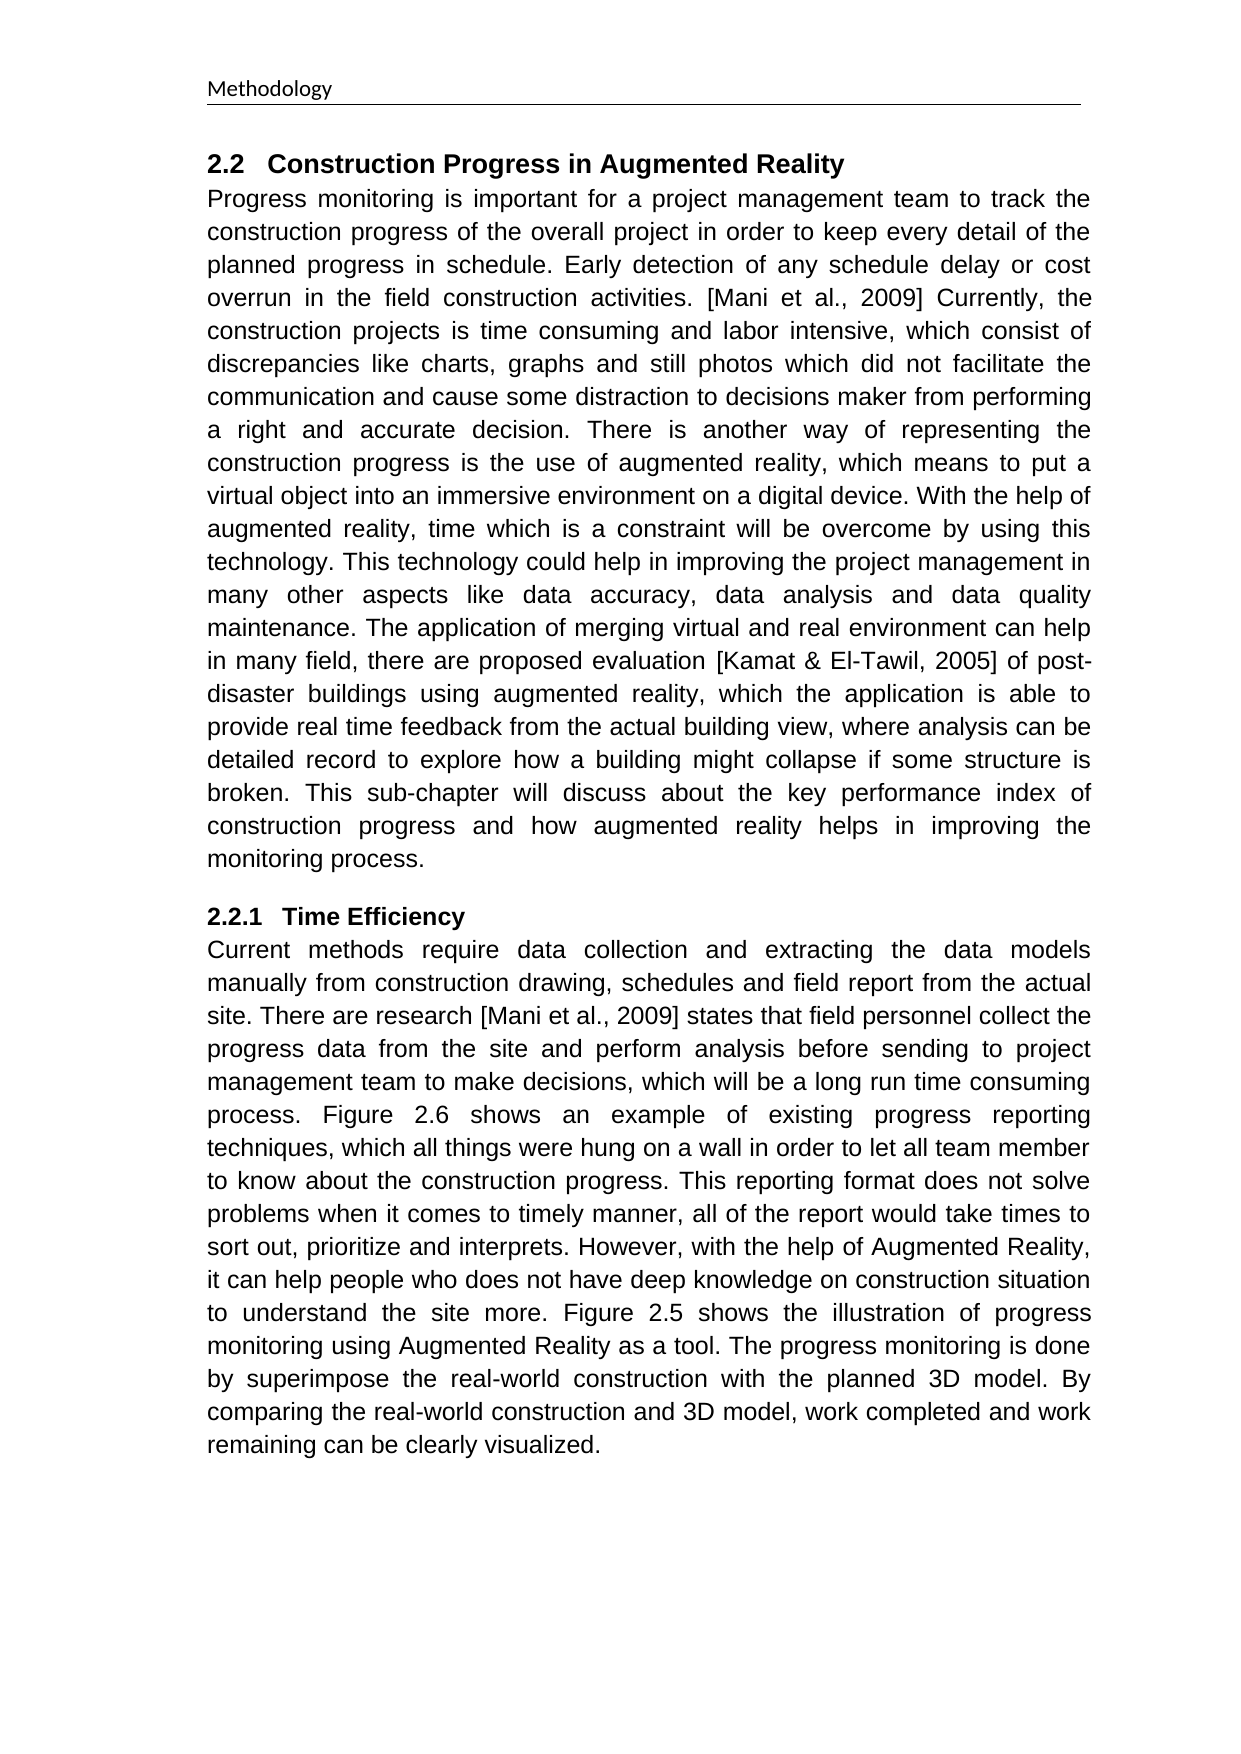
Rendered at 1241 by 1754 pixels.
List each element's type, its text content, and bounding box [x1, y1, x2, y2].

subtitle Time Efficiency [207, 902, 1092, 931]
text Progress monitoring is important for a project management team to track the construction progress of the overall project in order to keep every detail of the planned progress in schedule. Early detection of any schedule delay or cost overrun in the field construction activities. [Mani et al., 2009] Currently, the construction projects is time consuming and labor intensive, which consist of discrepancies like charts, graphs and still photos which did not facilitate the communication and cause some distraction to decisions maker from performing a right and accurate decision. There is another way of representing the construction progress is the use of augmented reality, which means to put a virtual object into an immersive environment on a digital device. With the help of augmented reality, time which is a constraint will be overcome by using this technology. This technology could help in improving the project management in many other aspects like data accuracy, data analysis and data quality maintenance. The application of merging virtual and real environment can help in many field, there are proposed evaluation [Kamat & El-Tawil, 2005] of post-disaster buildings using augmented reality, which the application is able to provide real time feedback from the actual building view, where analysis can be detailed record to explore how a building might collapse if some structure is broken. This sub-chapter will discuss about the key performance index of construction progress and how augmented reality helps in improving the monitoring process. [207, 184, 1092, 873]
subtitle Construction Progress in Augmented Reality [207, 148, 1092, 179]
text Current methods require data collection and extracting the data models manually from construction drawing, schedules and field report from the actual site. There are research [Mani et al., 2009] states that field personnel collect the progress data from the site and perform analysis before sending to project management team to make decisions, which will be a long run time consuming process. Figure 2.6 shows an example of existing progress reporting techniques, which all things were hung on a wall in order to let all team member to know about the construction progress. This reporting format does not solve problems when it comes to timely manner, all of the report would take times to sort out, prioritize and interprets. However, with the help of Augmented Reality, it can help people who does not have deep knowledge on construction situation to understand the site more. Figure 2.5 shows the illustration of progress monitoring using Augmented Reality as a tool. The progress monitoring is done by superimpose the real-world construction with the planned 3D model. By comparing the real-world construction and 3D model, work completed and work remaining can be clearly visualized. [207, 935, 1092, 1459]
